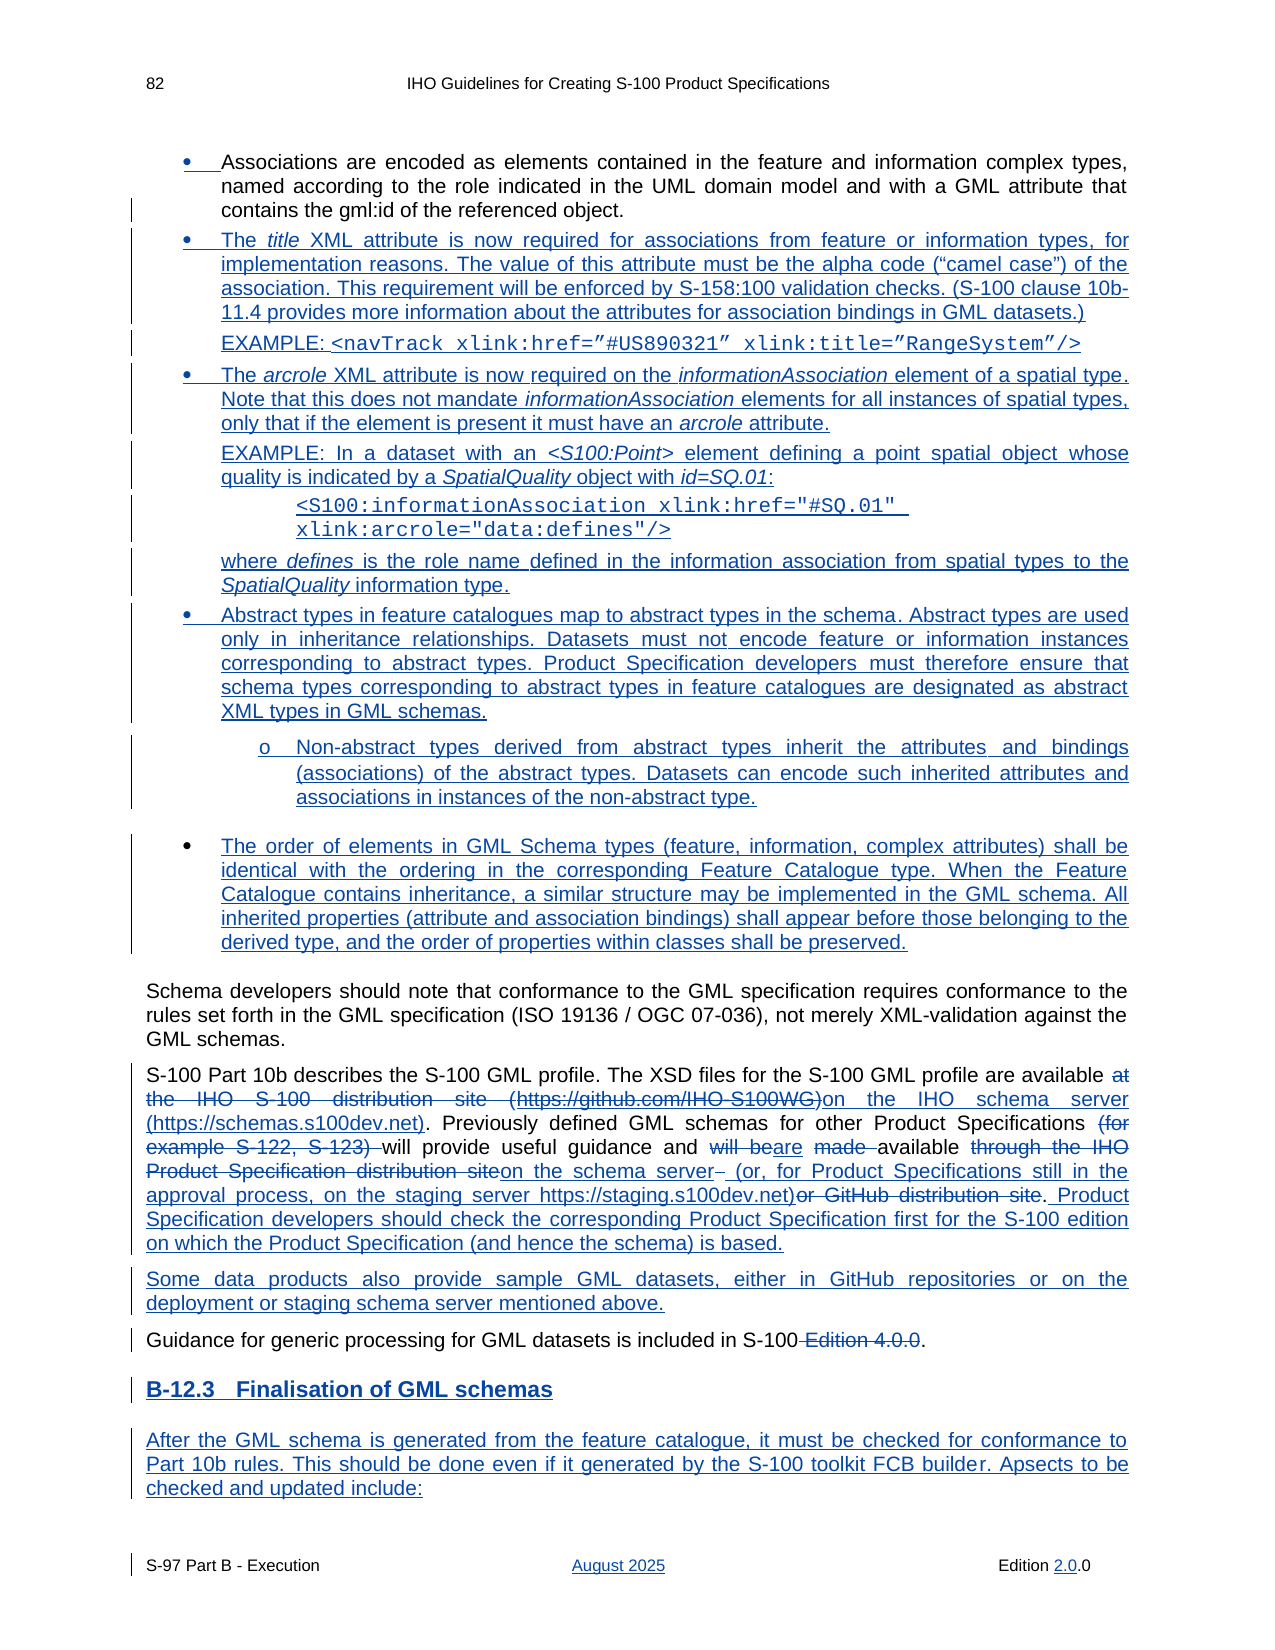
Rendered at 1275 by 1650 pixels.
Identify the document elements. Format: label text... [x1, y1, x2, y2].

list Associations are encoded as elements contained in the feature and information complex types, named according to the role indicated in the UML domain model and with a GML attribute that contains the gml:id of the referenced object. [183, 150, 1129, 222]
text Guidance for generic processing for GML datasets is included in S-100. [146, 1328, 1129, 1352]
text S-100 Part 10b describes the S-100 GML profile. The XSD files for the S-100 GML profile are available . Previously defined GML schemas for other Product Specifications will provide useful guidance and available . [146, 1229, 1129, 1255]
text Schema developers should note that conformance to the GML specification requires conformance to the rules set forth in the GML specification (ISO 19136 / OGC 07-036), not merely XML-validation against the GML schemas. [146, 979, 1129, 1051]
text S-100 Part 10b describes the S-100 GML profile. The XSD files for the S-100 GML profile are available . Previously defined GML schemas for other Product Specifications will provide useful guidance and available . [146, 1063, 1129, 1228]
